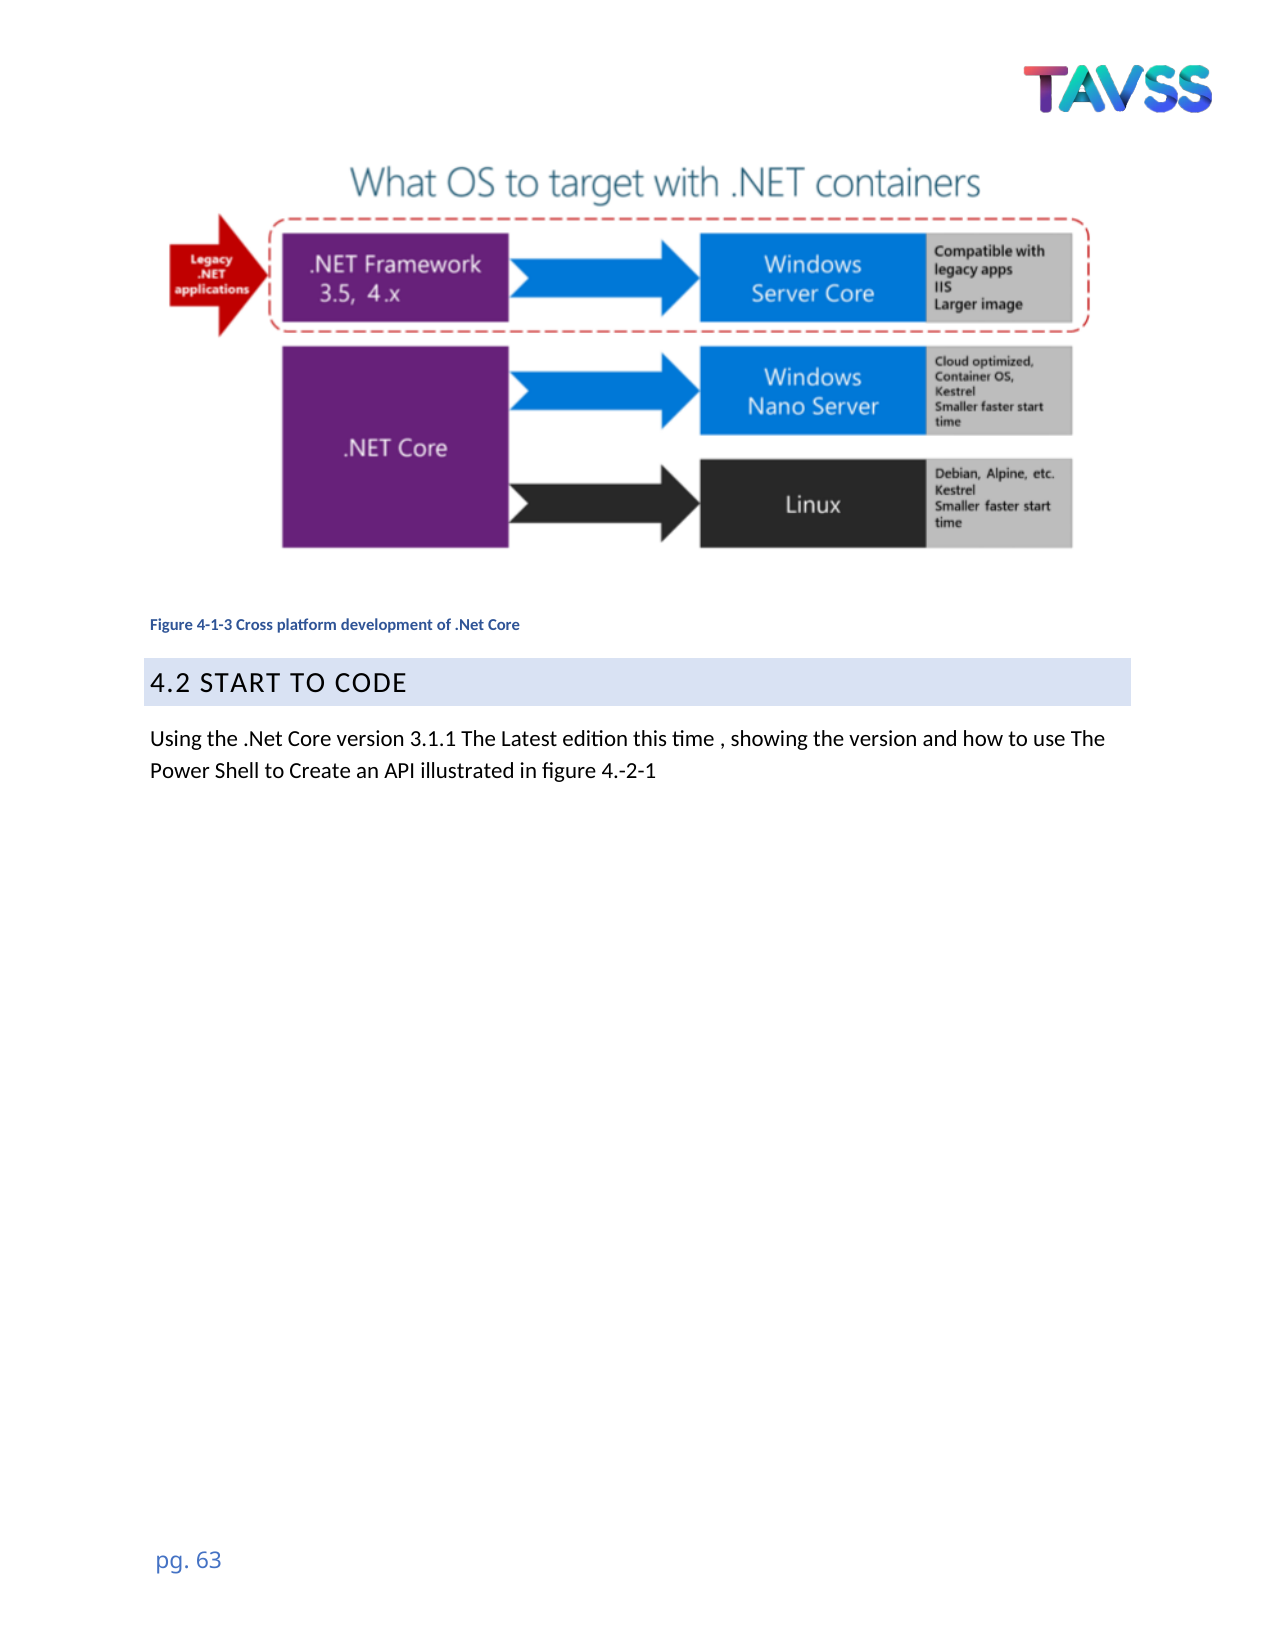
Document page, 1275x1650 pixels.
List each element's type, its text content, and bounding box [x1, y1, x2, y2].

picture [1002, 41, 1236, 135]
text Using the .Net Core version 3.1.1 The Latest edition this time , showing the version and how to use The Power Shell to Create an API illustrated in figure 4.-2-1 [150, 724, 1125, 784]
subtitle 4.2 Start to Code [150, 664, 1125, 700]
picture [150, 150, 1125, 589]
text Figure 4-1-3 Cross platform development of .Net Core [150, 614, 1125, 634]
